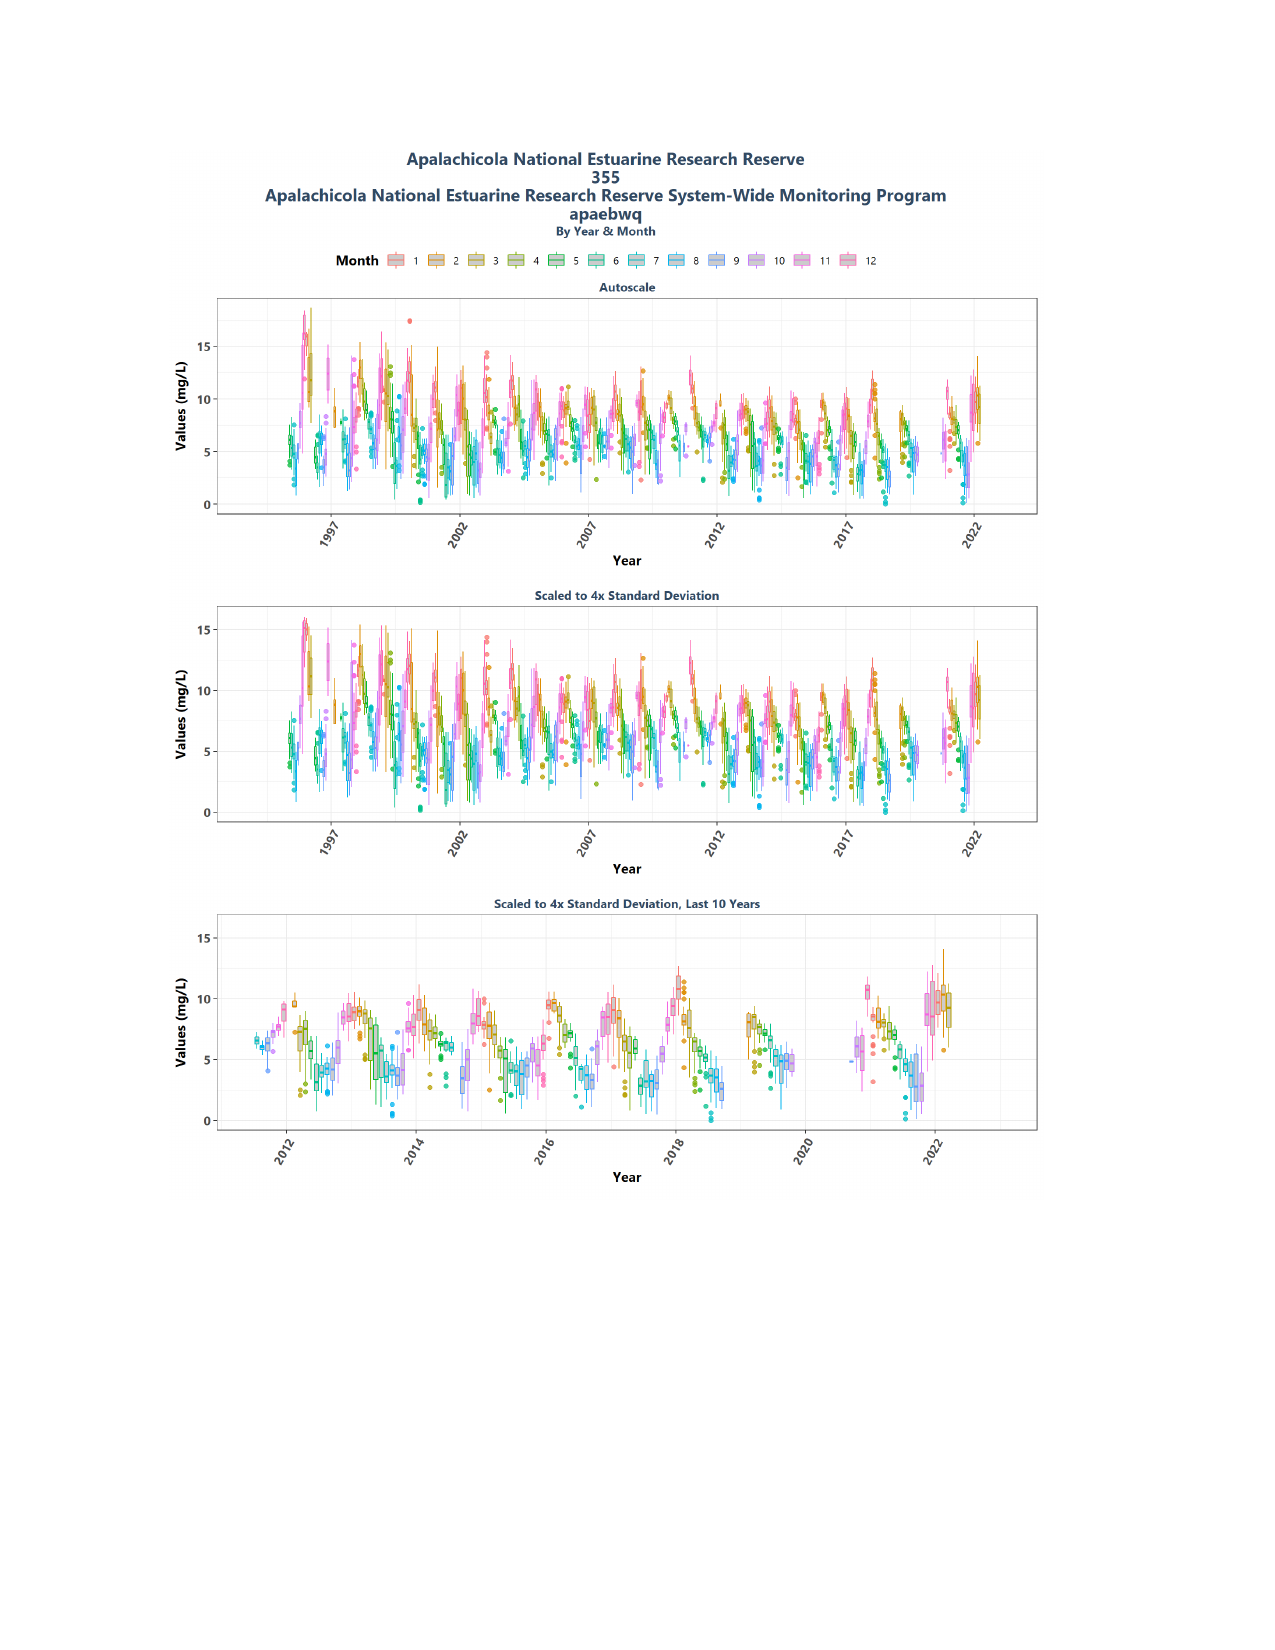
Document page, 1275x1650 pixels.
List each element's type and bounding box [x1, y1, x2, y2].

picture [168, 150, 1044, 1200]
